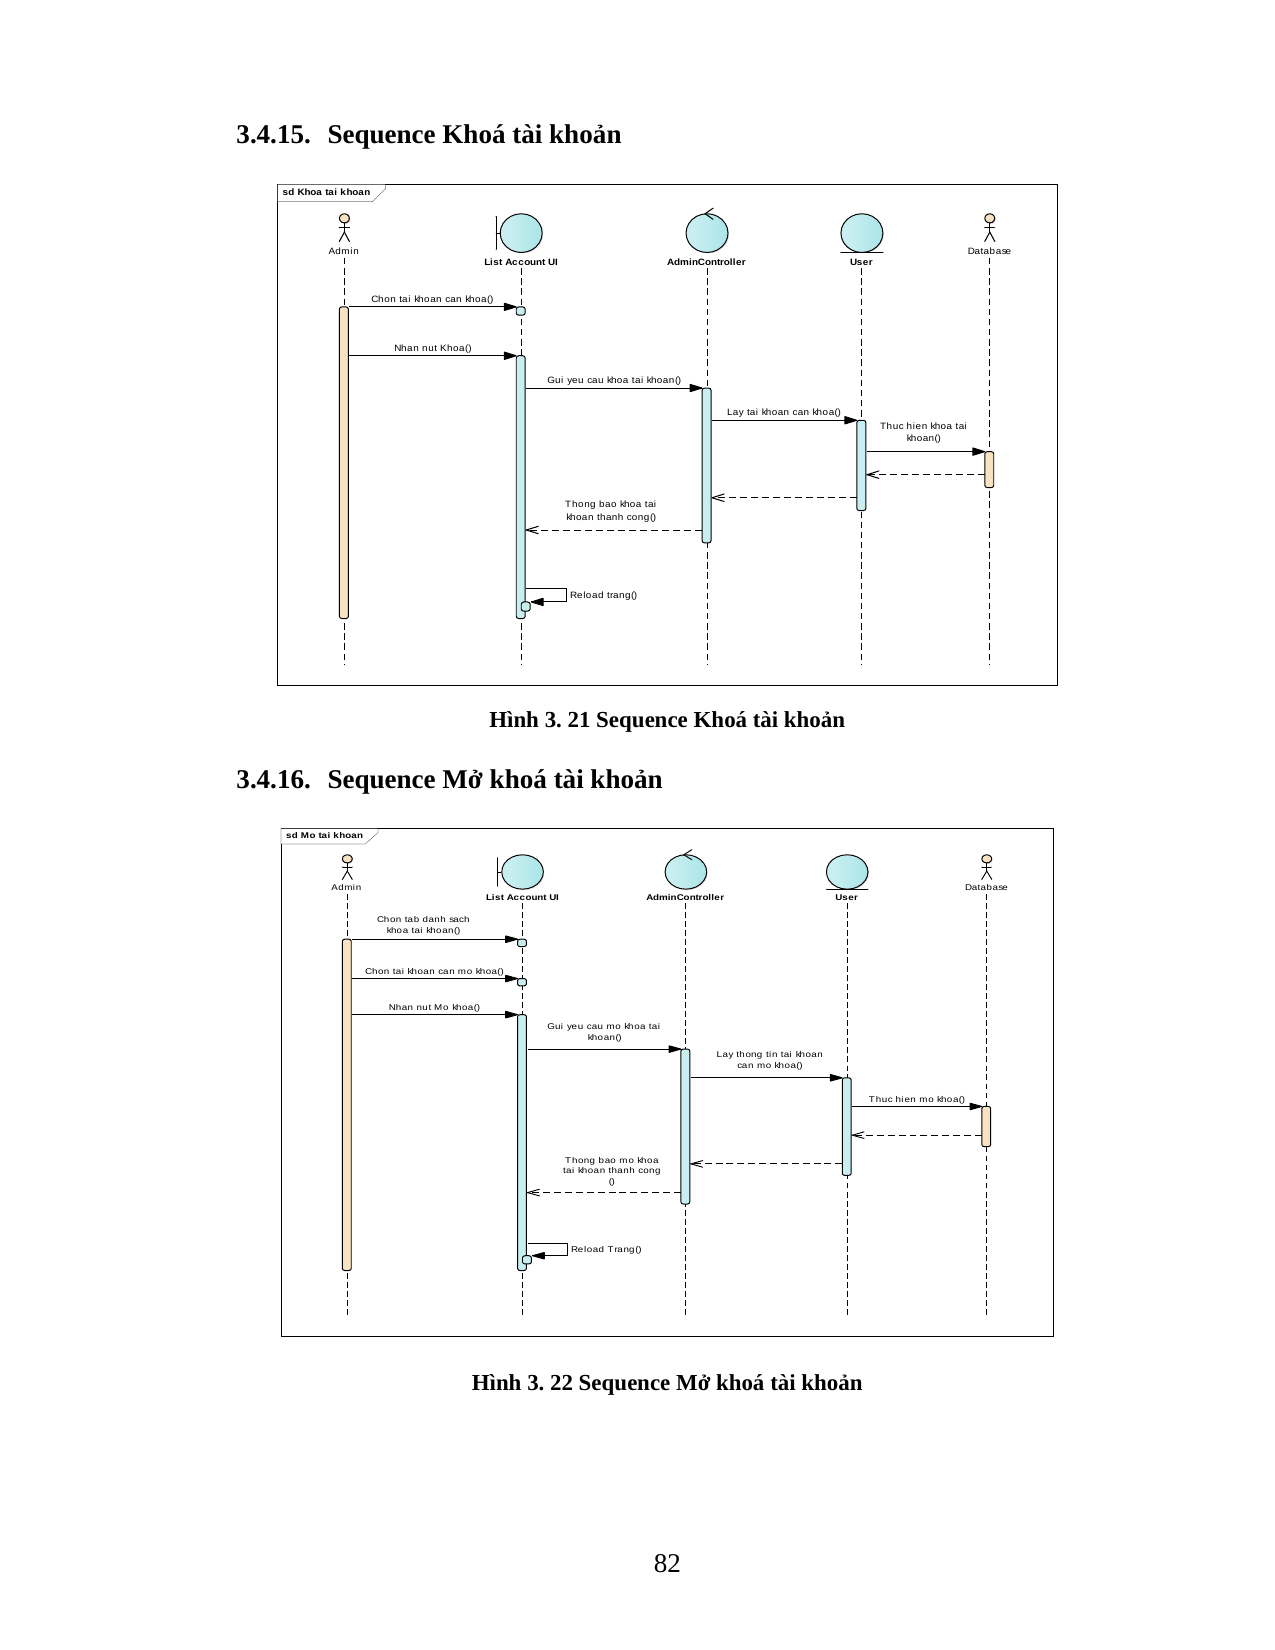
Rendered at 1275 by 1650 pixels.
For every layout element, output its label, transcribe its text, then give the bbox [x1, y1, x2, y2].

list Sequence Khoá tài khoản [236, 118, 1157, 149]
list Hình 3. 22 Sequence Mở khoá tài khoản [177, 1369, 1157, 1396]
list Sequence Mở khoá tài khoản [236, 763, 1157, 794]
list Hình 3. 21 Sequence Khoá tài khoản [177, 707, 1157, 733]
